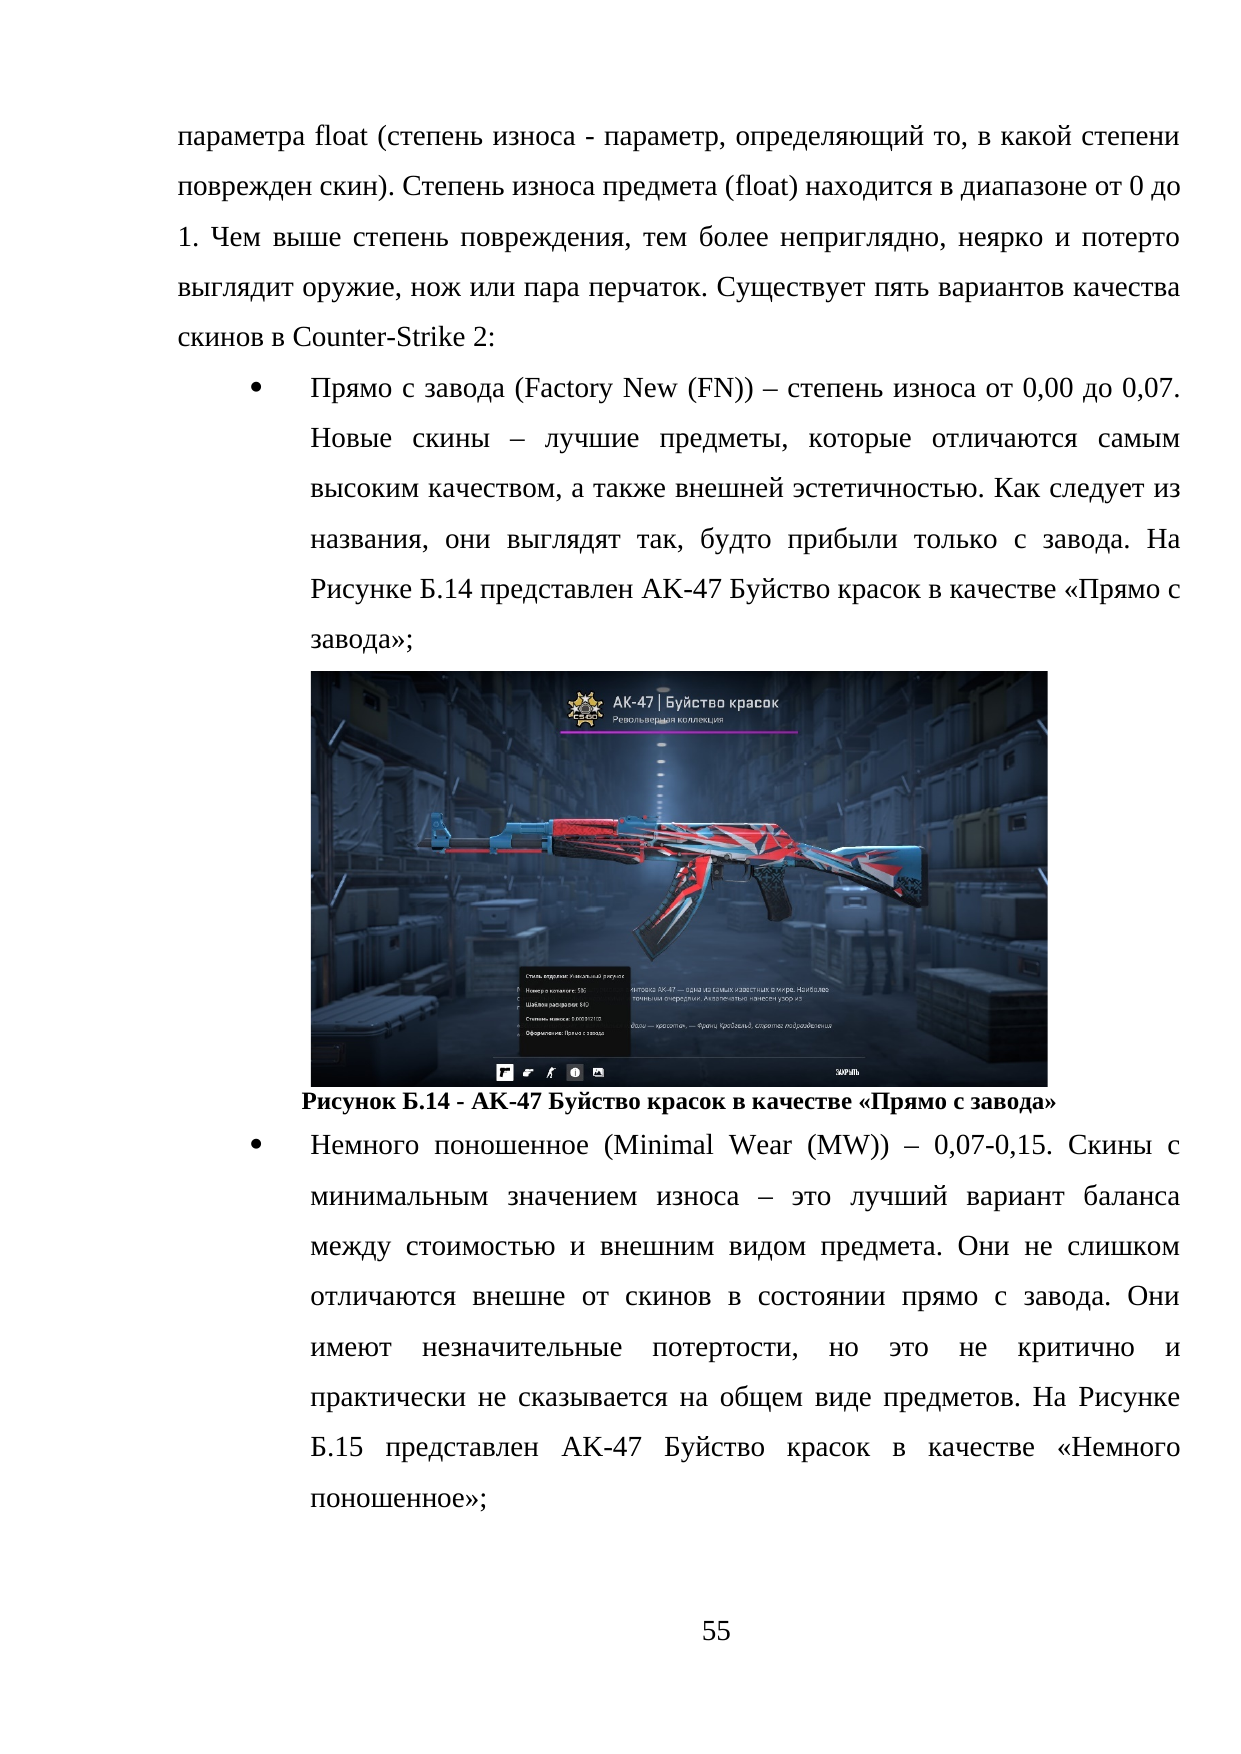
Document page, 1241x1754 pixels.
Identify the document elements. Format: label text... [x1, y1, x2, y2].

picture [310, 671, 1048, 1087]
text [177, 118, 1181, 353]
text Рисунок Б.14 - AK-47 Буйство красок в качестве «Прямо с завода» [177, 1086, 1181, 1115]
text Немного поношенное (Minimal Wear (MW)) – 0,07-0,15. Скины с минимальным значением износа – это лучший вариант баланса между стоимостью и внешним видом предмета. Они не слишком отличаются внешне от скинов в состоянии прямо с завода. Они имеют незначительные потертости, но это не критично и практически не сказывается на общем виде предметов. На Рисунке Б.15 представлен AK-47 Буйство красок в качестве «Немного поношенное»; [251, 1127, 1181, 1513]
text Прямо с завода (Factory New (FN)) – степень износа от 0,00 до 0,07. Новые скины – лучшие предметы, которые отличаются самым высоким качеством, а также внешней эстетичностью. Как следует из названия, они выглядят так, будто прибыли только с завода. На Рисунке Б.14 представлен AK-47 Буйство красок в качестве «Прямо с завода»; [251, 370, 1181, 655]
